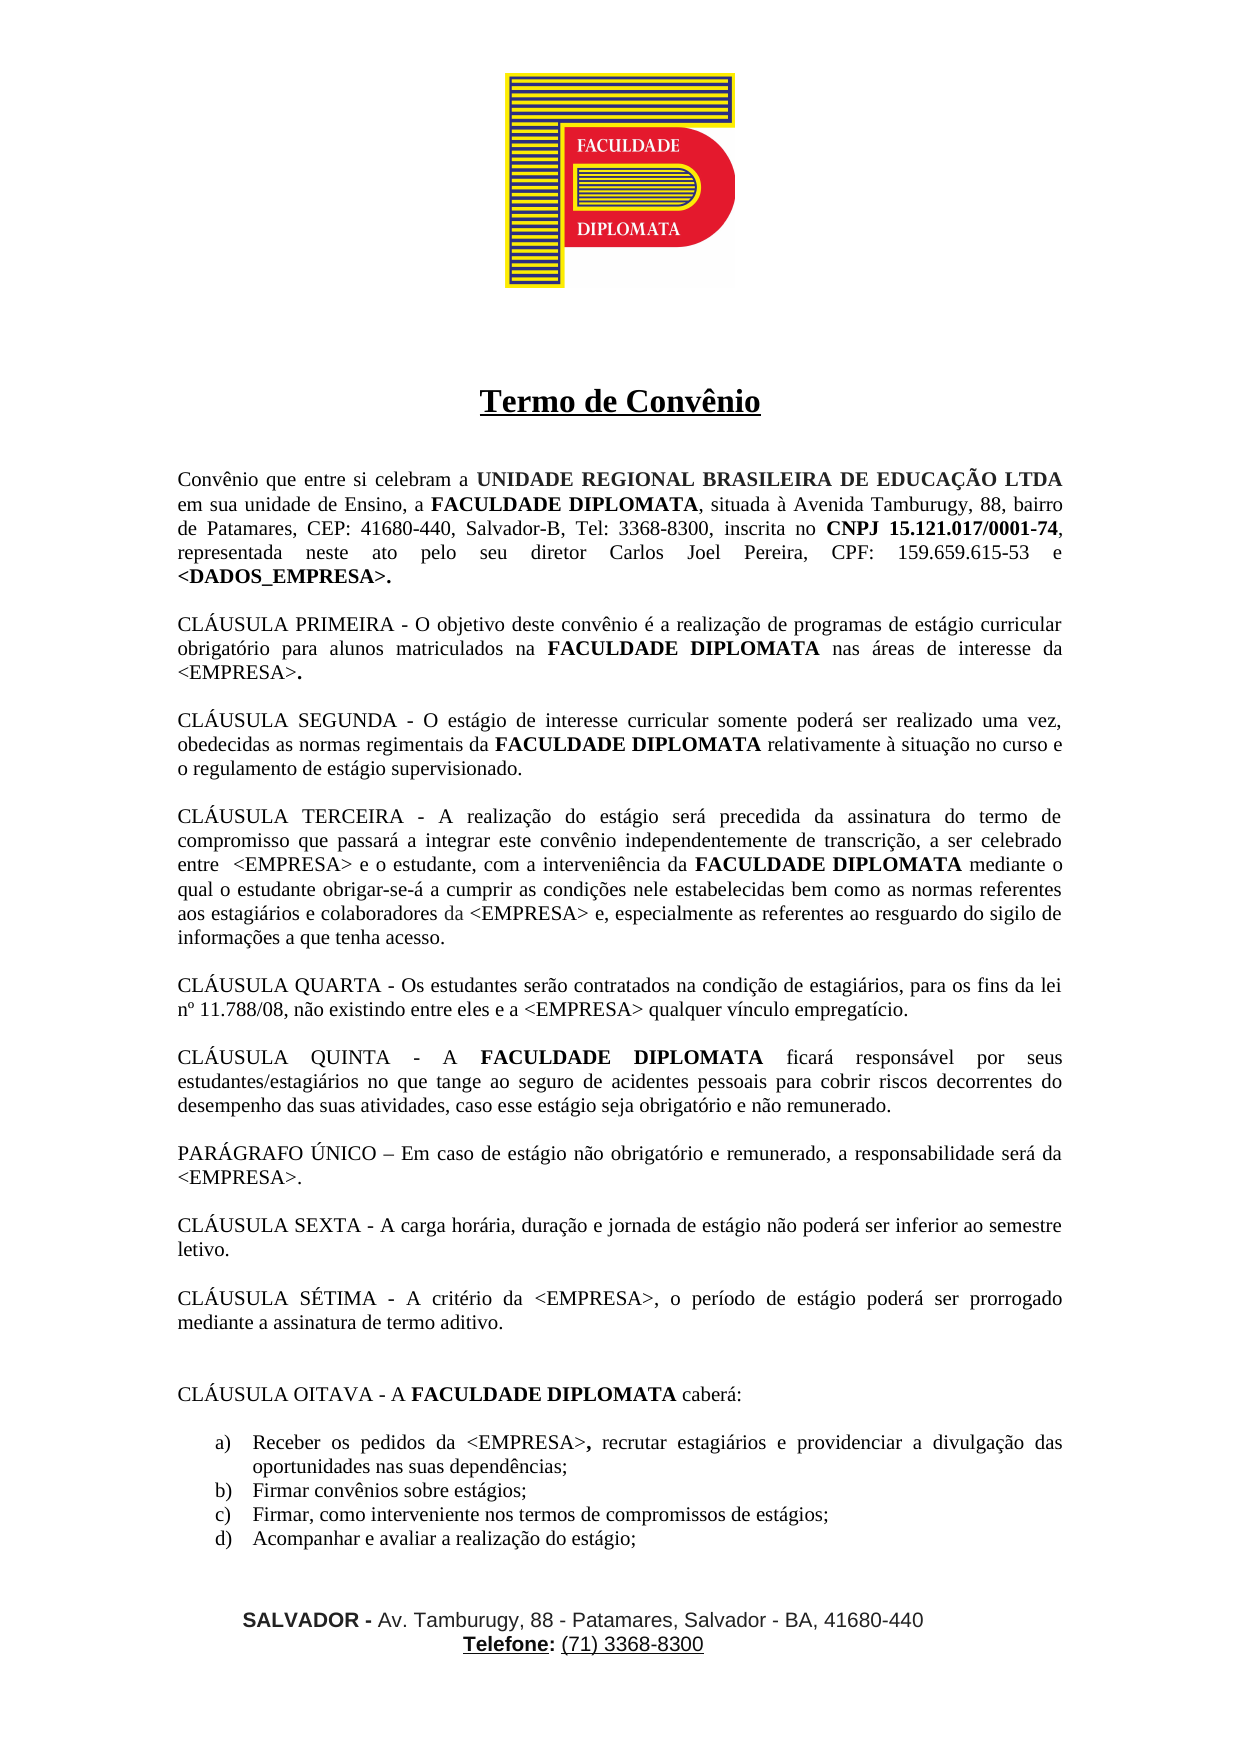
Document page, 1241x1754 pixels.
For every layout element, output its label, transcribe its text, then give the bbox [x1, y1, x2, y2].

text CLÁUSULA SEXTA - A carga horária, duração e jornada de estágio não poderá ser inferior ao semestre letivo. [177, 1213, 1063, 1261]
picture [505, 73, 735, 288]
text CLÁUSULA OITAVA - A FACULDADE DIPLOMATA caberá: [177, 1382, 1063, 1406]
text CLÁUSULA QUINTA - A FACULDADE DIPLOMATA ficará responsável por seus estudantes/estagiários no que tange ao seguro de acidentes pessoais para cobrir riscos decorrentes do desempenho das suas atividades, caso esse estágio seja obrigatório e não remunerado. [177, 1045, 1063, 1117]
text PARÁGRAFO ÚNICO – Em caso de estágio não obrigatório e remunerado, a responsabilidade será da <EMPRESA>. [177, 1141, 1063, 1189]
list Firmar, como interveniente nos termos de compromissos de estágios; [215, 1502, 1063, 1526]
list Acompanhar e avaliar a realização do estágio; [215, 1526, 1063, 1550]
text CLÁUSULA PRIMEIRA - O objetivo deste convênio é a realização de programas de estágio curricular obrigatório para alunos matriculados na FACULDADE DIPLOMATA nas áreas de interesse da <EMPRESA>. [177, 612, 1063, 684]
text CLÁUSULA TERCEIRA - A realização do estágio será precedida da assinatura do termo de compromisso que passará a integrar este convênio independentemente de transcrição, a ser celebrado entre <EMPRESA> e o estudante, com a interveniência da FACULDADE DIPLOMATA mediante o qual o estudante obrigar-se-á a cumprir as condições nele estabelecidas bem como as normas referentes aos estagiários e colaboradores da <EMPRESA> e, especialmente as referentes ao resguardo do sigilo de informações a que tenha acesso. [177, 804, 1063, 949]
text CLÁUSULA SÉTIMA - A critério da <EMPRESA>, o período de estágio poderá ser prorrogado mediante a assinatura de termo aditivo. [177, 1286, 1063, 1334]
text Convênio que entre si celebram a UNIDADE REGIONAL BRASILEIRA DE EDUCAÇÃO LTDA em sua unidade de Ensino, a FACULDADE DIPLOMATA, situada à Avenida Tamburugy, 88, bairro de Patamares, CEP: 41680-440, Salvador-B, Tel: 3368-8300, inscrita no CNPJ 15.121.017/0001-74, representada neste ato pelo seu diretor Carlos Joel Pereira, CPF: 159.659.615-53 e <DADOS_EMPRESA>. [177, 467, 1063, 588]
list Receber os pedidos da <EMPRESA>, recrutar estagiários e providenciar a divulgação das oportunidades nas suas dependências; [215, 1430, 1063, 1478]
list Firmar convênios sobre estágios; [215, 1478, 1063, 1502]
text CLÁUSULA SEGUNDA - O estágio de interesse curricular somente poderá ser realizado uma vez, obedecidas as normas regimentais da FACULDADE DIPLOMATA relativamente à situação no curso e o regulamento de estágio supervisionado. [177, 708, 1063, 780]
text CLÁUSULA QUARTA - Os estudantes serão contratados na condição de estagiários, para os fins da lei nº 11.788/08, não existindo entre eles e a <EMPRESA> qualquer vínculo empregatício. [177, 973, 1063, 1021]
text Termo de Convênio [177, 381, 1063, 419]
